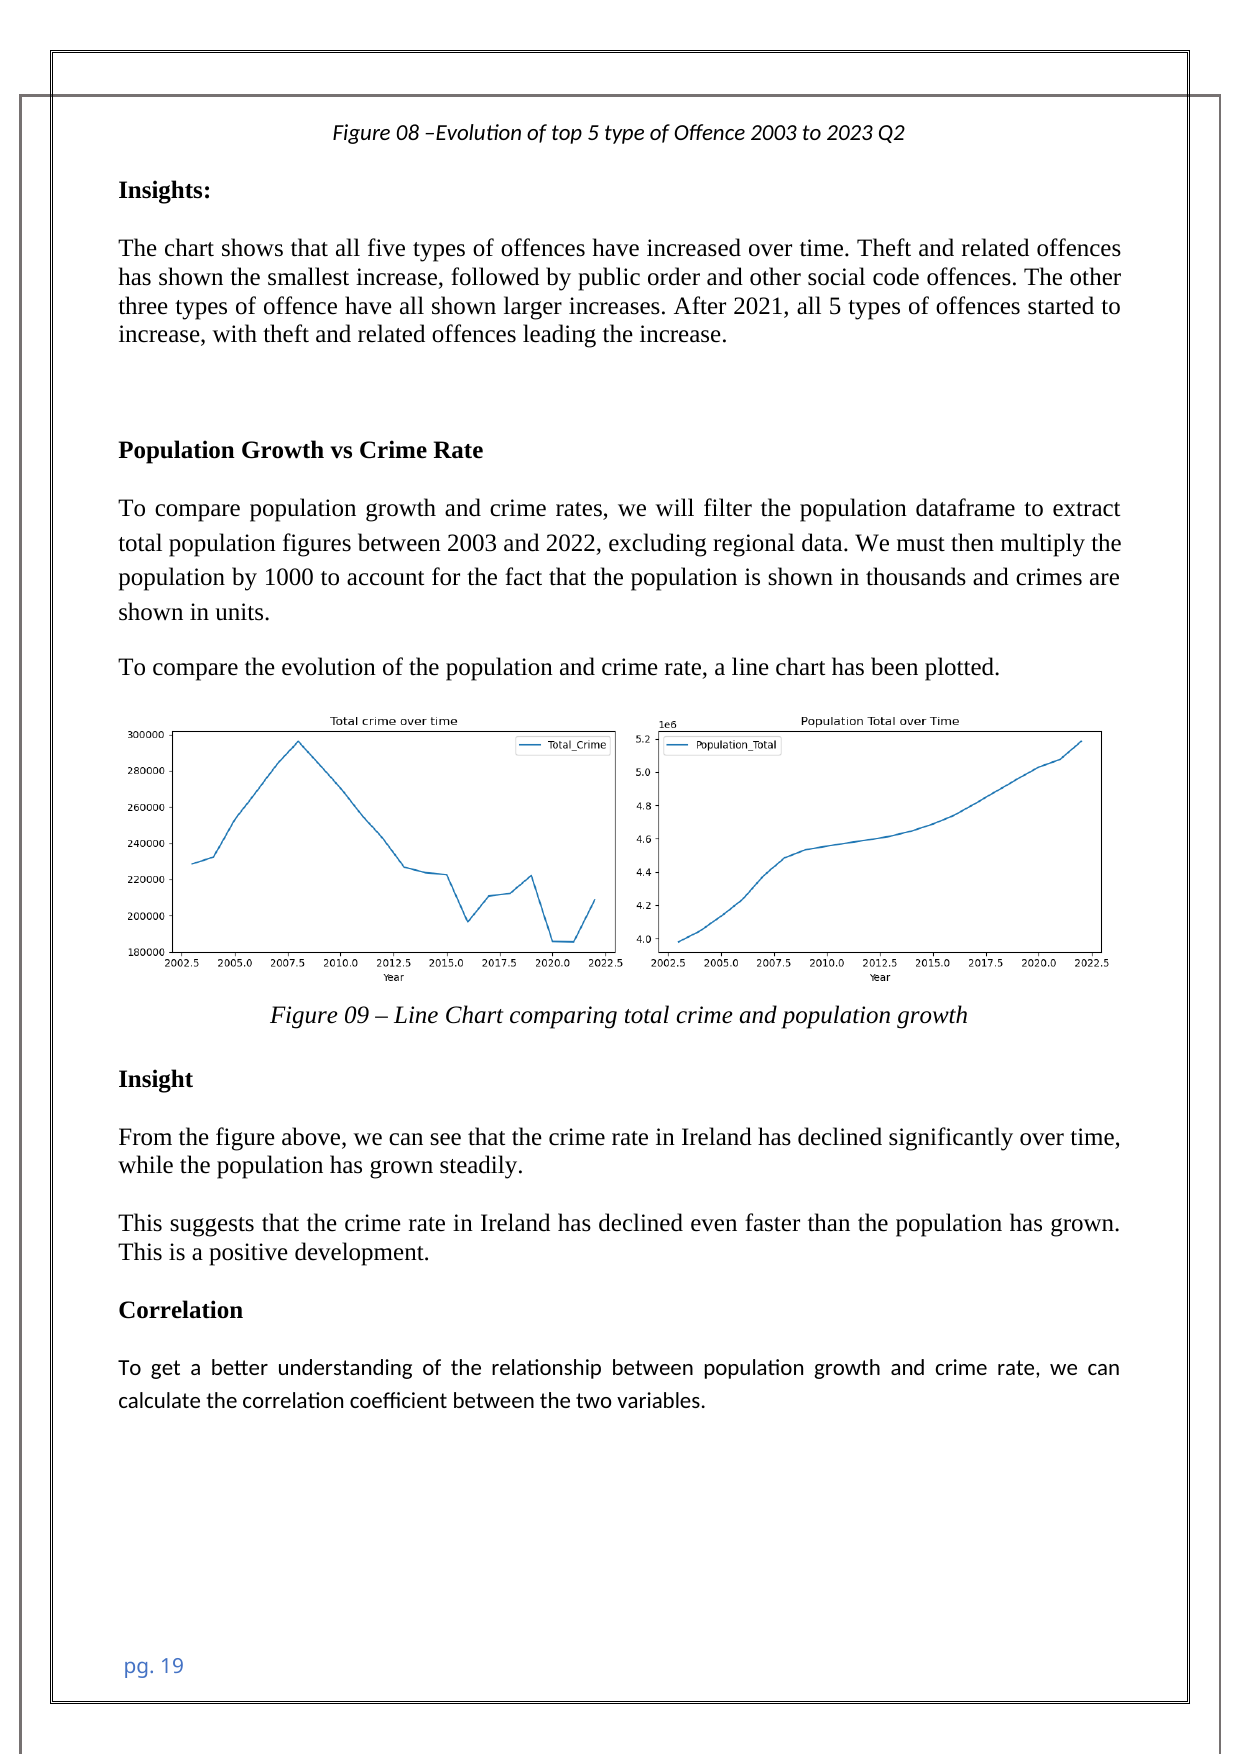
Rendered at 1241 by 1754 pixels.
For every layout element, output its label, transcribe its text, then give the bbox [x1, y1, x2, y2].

text Insight [118, 1064, 1122, 1092]
text To compare the evolution of the population and crime rate, a line chart has been plotted. [118, 652, 1122, 681]
text To get a better understanding of the relationship between population growth and crime rate, we can calculate the correlation coefficient between the two variables. [118, 1353, 1122, 1414]
text The chart shows that all five types of offences have increased over time. Theft and related offences has shown the smallest increase, followed by public order and other social code offences. The other three types of offence have all shown larger increases. After 2021, all 5 types of offences started to increase, with theft and related offences leading the increase. [118, 233, 1122, 348]
text Population Growth vs Crime Rate [118, 435, 1122, 464]
text Insights: [118, 175, 1122, 204]
text From the figure above, we can see that the crime rate in Ireland has declined significantly over time, while the population has grown steadily. [118, 1122, 1122, 1179]
text To compare population growth and crime rates, we will filter the population dataframe to extract total population figures between 2003 and 2022, excluding regional data. We must then multiply the population by 1000 to account for the fact that the population is shown in thousands and crimes are shown in units. [118, 493, 1122, 625]
text Correlation [118, 1295, 1122, 1324]
text Figure 09 – Line Chart comparing total crime and population growth [118, 995, 1122, 1029]
picture [118, 707, 1123, 995]
text Figure 08 –Evolution of top 5 type of Offence 2003 to 2023 Q2 [118, 118, 1122, 146]
text This suggests that the crime rate in Ireland has declined even faster than the population has grown. This is a positive development. [118, 1208, 1122, 1266]
